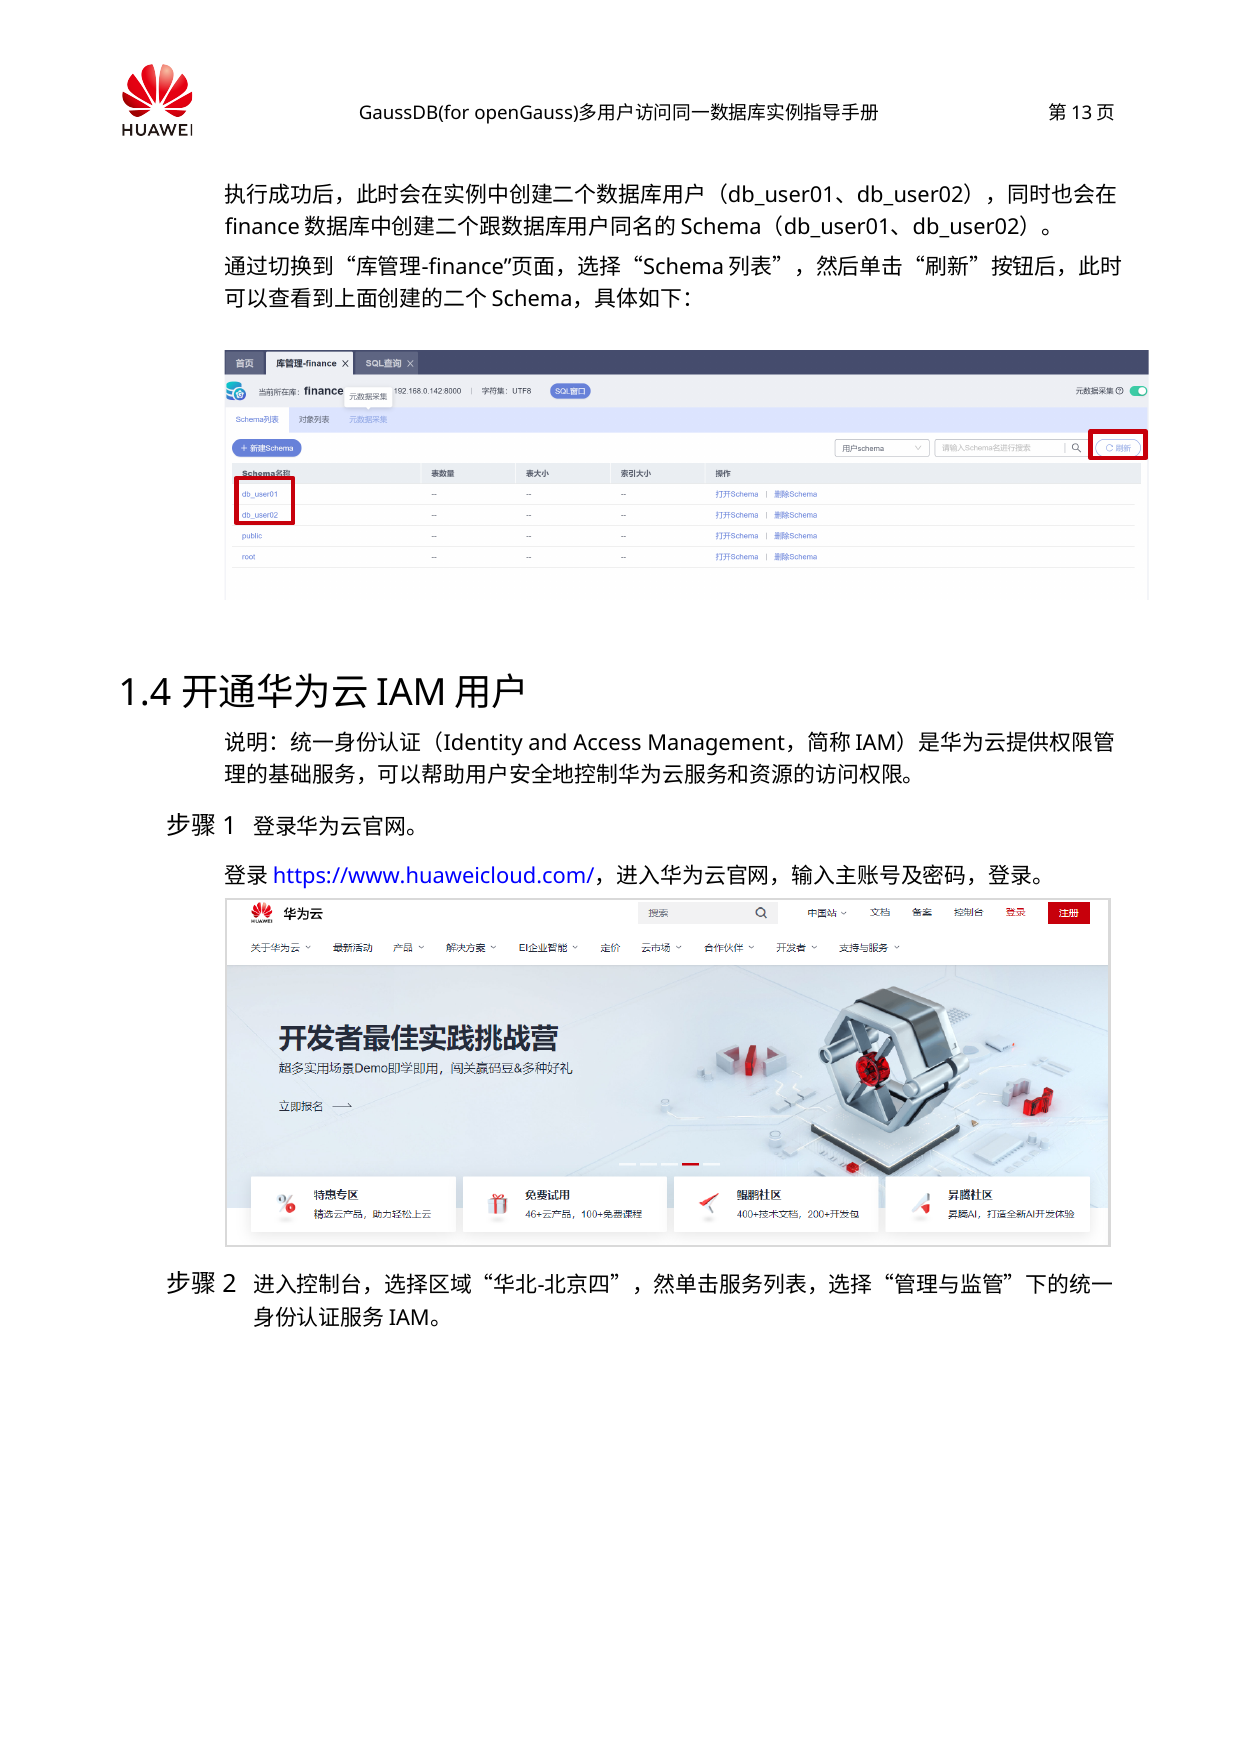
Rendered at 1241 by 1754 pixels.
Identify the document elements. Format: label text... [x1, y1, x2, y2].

text 执行成功后，此时会在实例中创建二个数据库用户（db_user01、db_user02），同时也会在finance数据库中创建二个跟数据库用户同名的Schema（db_user01、db_user02）。 [224, 177, 1122, 241]
text 登录华为云官网。 [236, 805, 1122, 841]
text 说明：统一身份认证（Identity and Access Management，简称IAM）是华为云提供权限管理的基础服务，可以帮助用户安全地控制华为云服务和资源的访问权限。 [224, 725, 1122, 788]
picture [227, 900, 1108, 1245]
picture [122, 64, 193, 136]
text 通过切换到“库管理-finance”页面，选择“Schema列表”，然后单击“刷新”按钮后，此时可以查看到上面创建的二个Schema，具体如下： [224, 249, 1122, 313]
text 登录https://www.huaweicloud.com/，进入华为云官网，输入主账号及密码，登录。 [224, 858, 1122, 890]
text 进入控制台，选择区域“华北-北京四”，然单击服务列表，选择“管理与监管”下的统一身份认证服务IAM。 [236, 1264, 1122, 1332]
picture [224, 350, 1149, 600]
subtitle 开通华为云IAM用户 [118, 662, 1122, 717]
